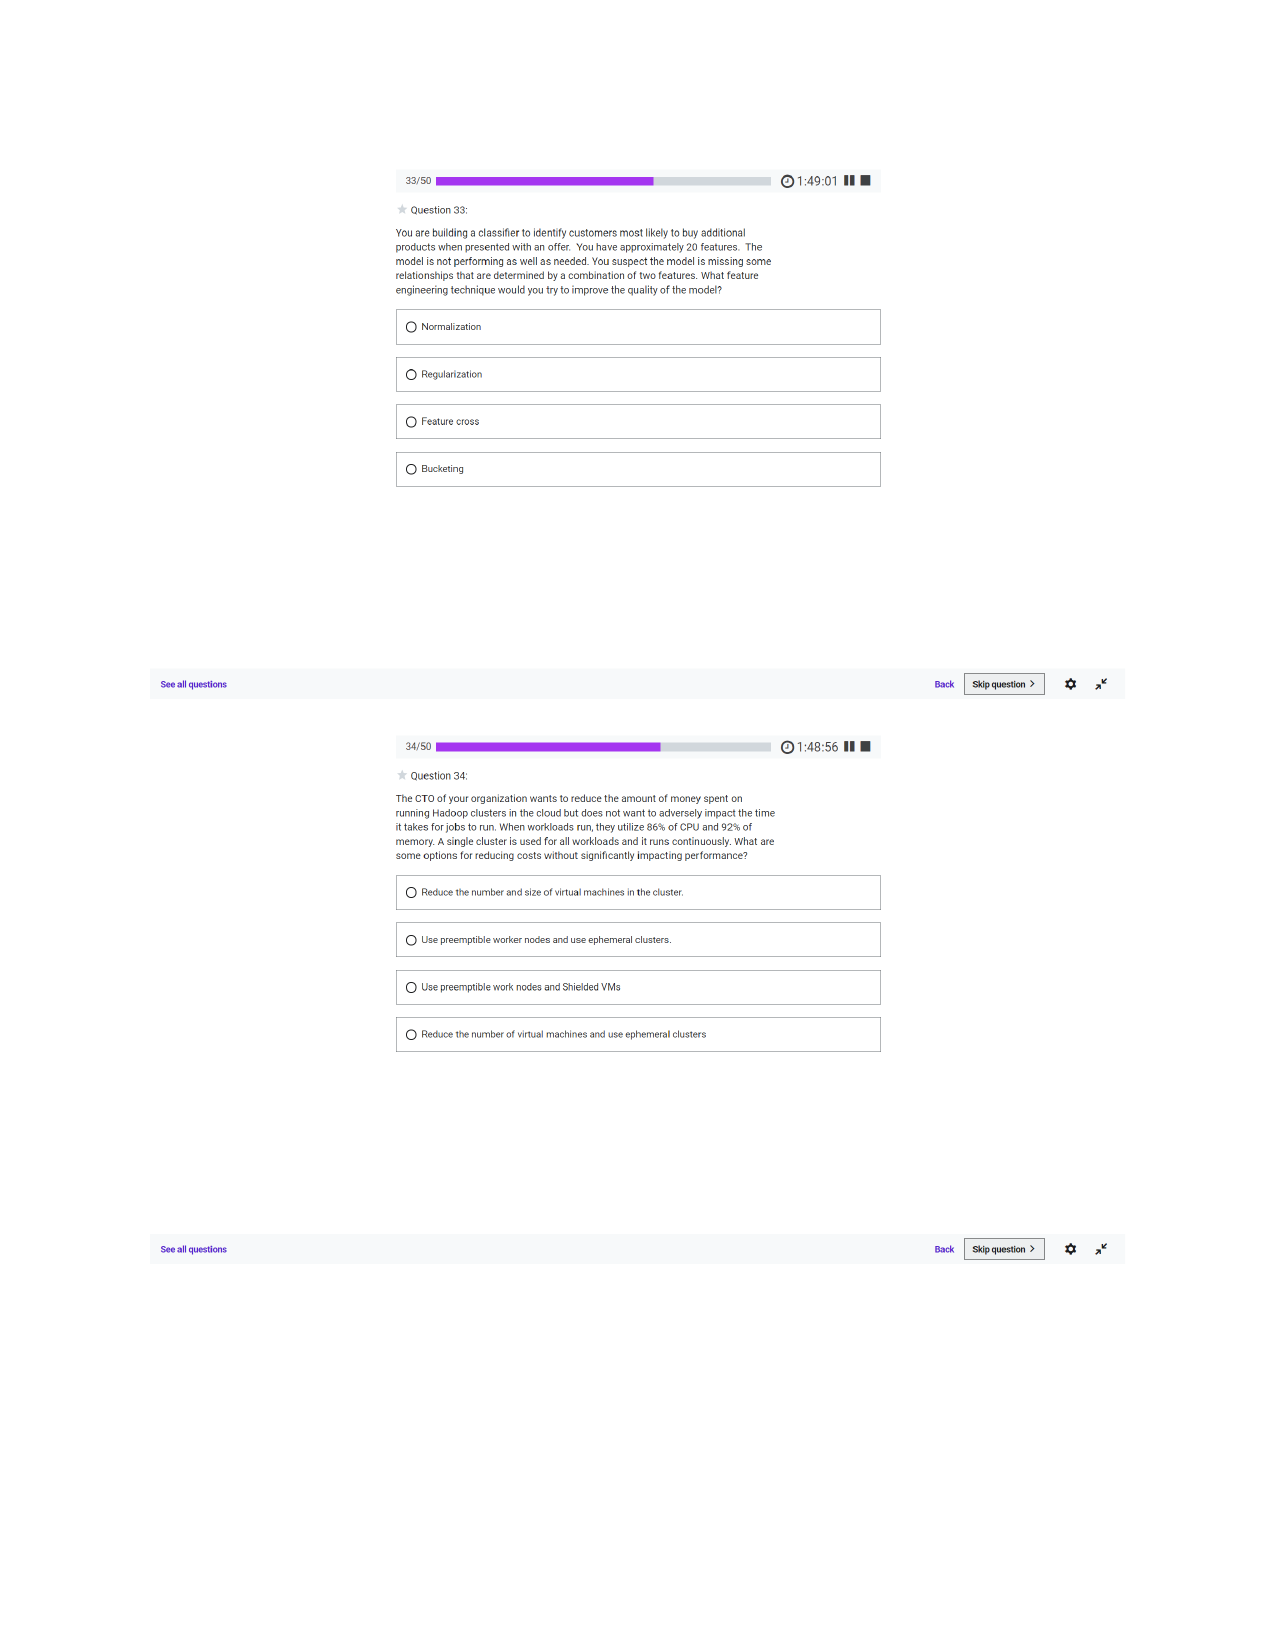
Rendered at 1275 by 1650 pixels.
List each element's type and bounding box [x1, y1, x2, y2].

picture [150, 150, 1125, 699]
picture [150, 715, 1125, 1264]
